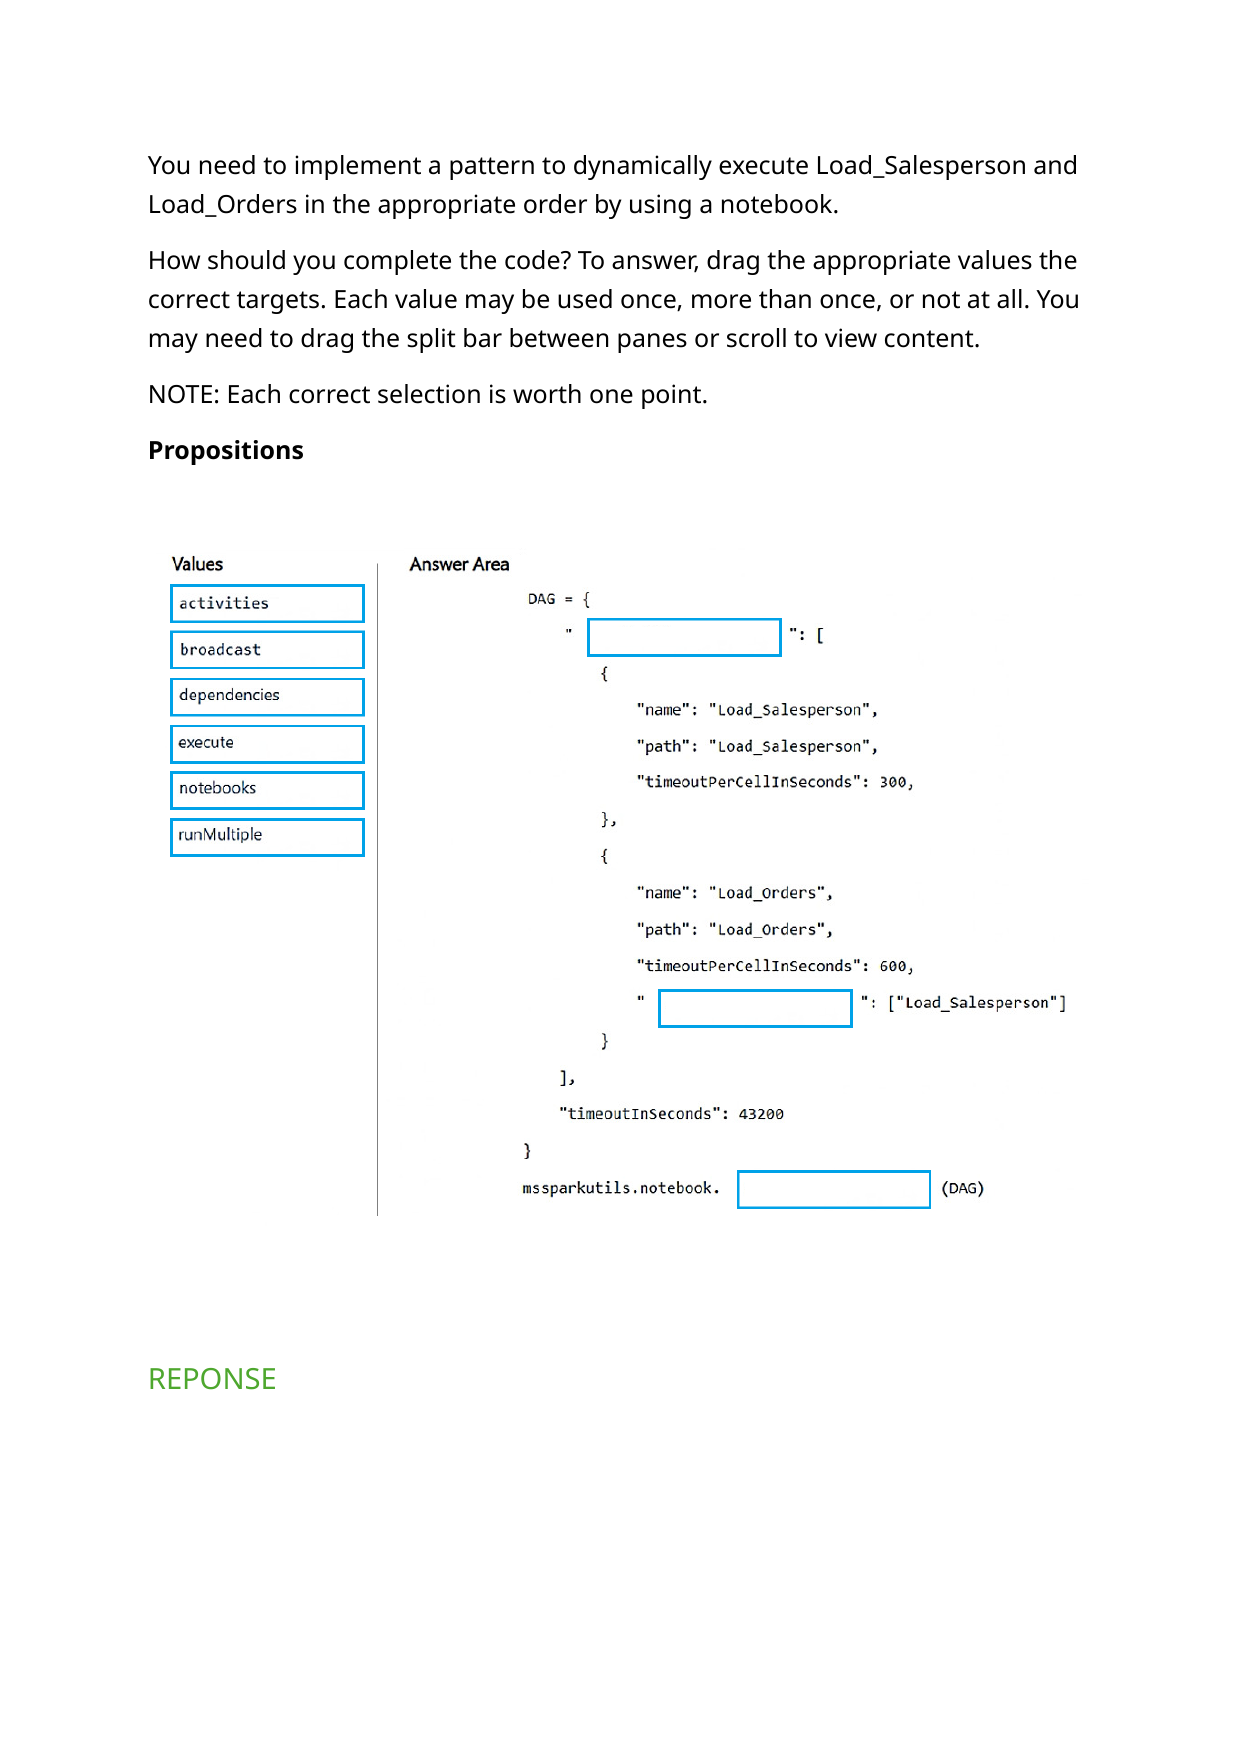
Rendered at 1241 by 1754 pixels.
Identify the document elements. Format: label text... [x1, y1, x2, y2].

text Propositions [148, 433, 1093, 467]
text You need to implement a pattern to dynamically execute Load_Salesperson and Load_Orders in the appropriate order by using a notebook. [148, 148, 1093, 221]
text NOTE: Each correct selection is worth one point. [148, 377, 1093, 411]
picture [147, 544, 1093, 1226]
text How should you complete the code? To answer, drag the appropriate values the correct targets. Each value may be used once, more than once, or not at all. You may need to drag the split bar between panes or scroll to view content. [148, 243, 1093, 355]
subtitle REPONSE [148, 1359, 1093, 1398]
